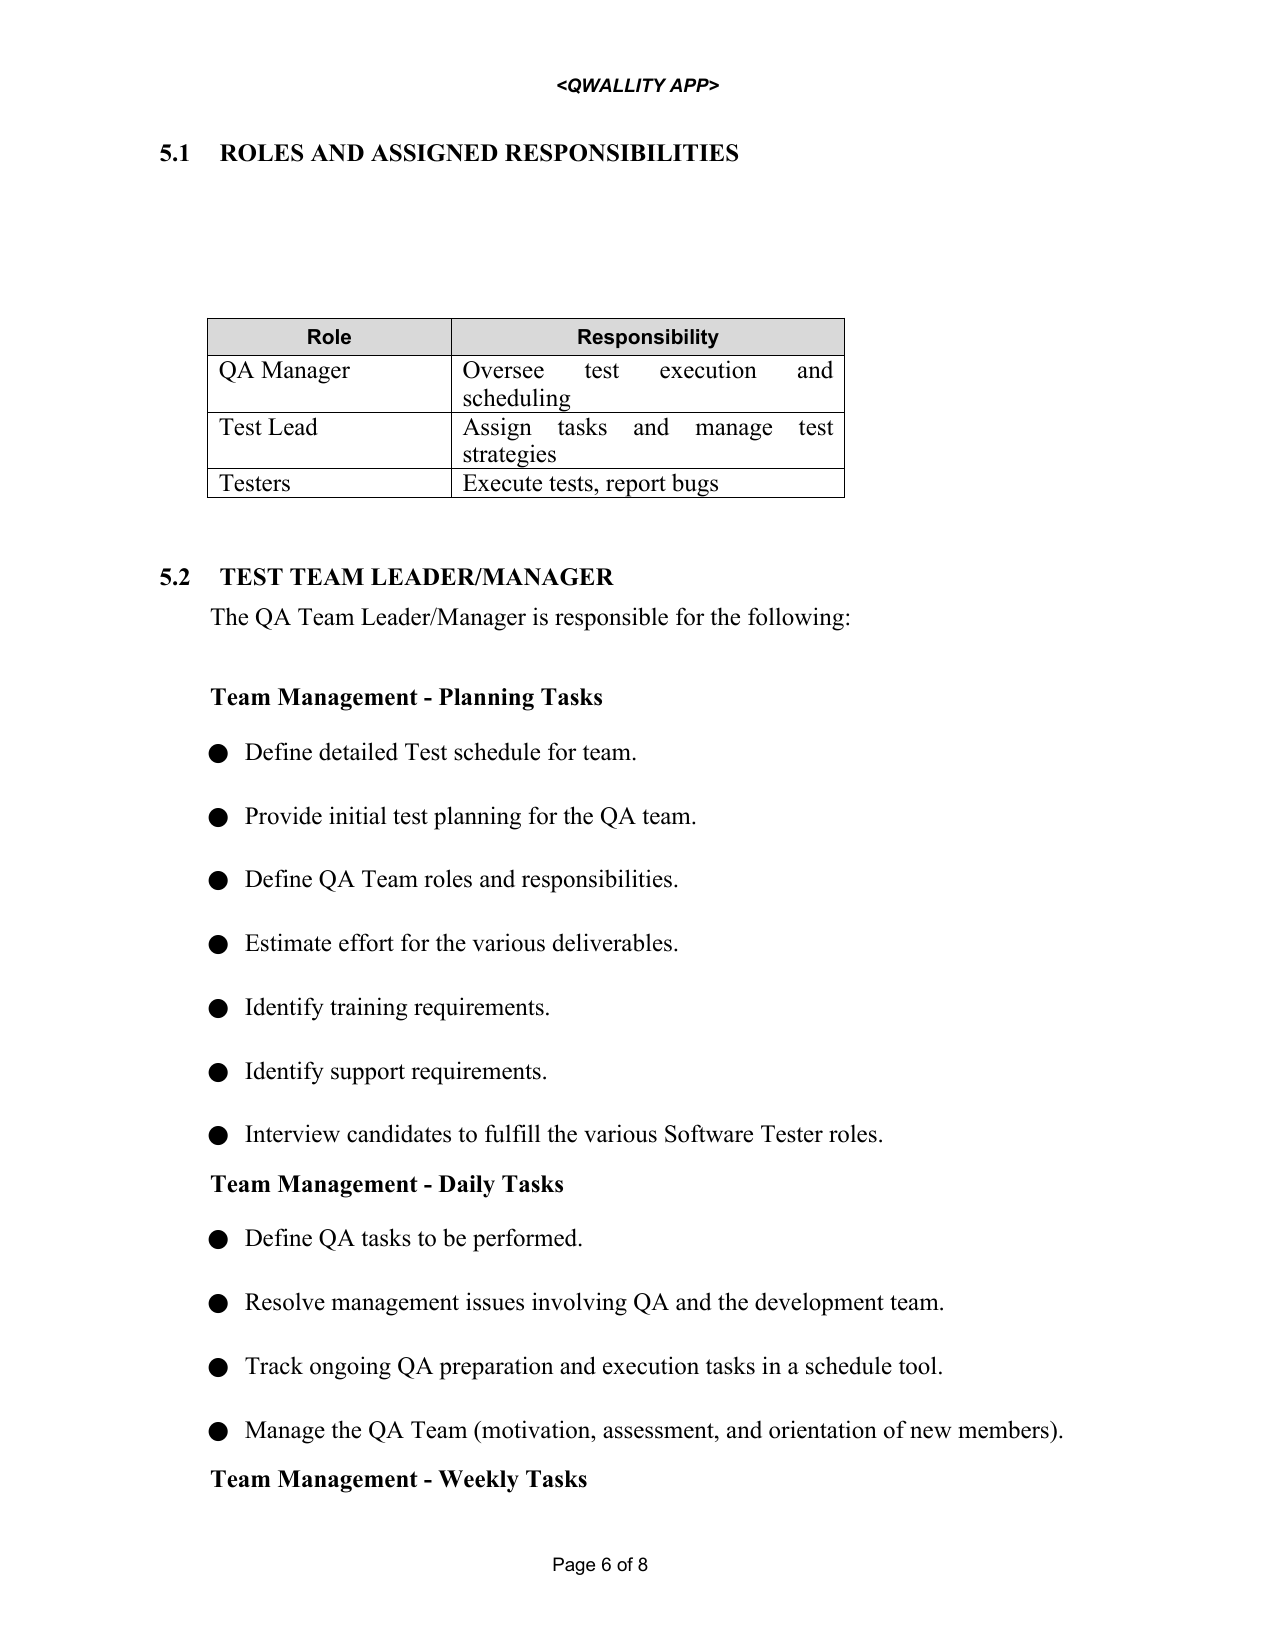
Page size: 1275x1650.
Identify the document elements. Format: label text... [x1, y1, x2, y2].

list Provide initial test planning for the QA team. [207, 787, 1125, 838]
list Interview candidates to fulfill the various Software Tester roles. [207, 1106, 1125, 1157]
table_cell QA Manager [208, 356, 451, 412]
table_cell Execute tests, report bugs [452, 469, 844, 497]
list Define detailed Test schedule for team. [207, 723, 1125, 775]
list Define QA Team roles and responsibilities. [207, 851, 1125, 902]
text Team Management - Daily Tasks [210, 1170, 1125, 1197]
list Define QA tasks to be performed. [207, 1210, 1125, 1261]
table_header Responsibility [452, 319, 844, 355]
list Manage the QA Team (motivation, assessment, and orientation of new members). [207, 1401, 1125, 1452]
list Resolve management issues involving QA and the development team. [207, 1274, 1125, 1325]
subtitle Test Team Leader/Manager [159, 563, 1125, 590]
list Identify training requirements. [207, 978, 1125, 1030]
table_cell Test Lead [208, 413, 451, 468]
list Identify support requirements. [207, 1042, 1125, 1093]
text The QA Team Leader/Manager is responsible for the following: [210, 603, 1125, 631]
text Team Management - Weekly Tasks [210, 1465, 1125, 1493]
table_cell Testers [208, 469, 451, 497]
list Track ongoing QA preparation and execution tasks in a schedule tool. [207, 1337, 1125, 1389]
subtitle Roles and assigned responsibilities [159, 139, 1125, 167]
text Team Management - Planning Tasks [210, 683, 1125, 711]
list Estimate effort for the various deliverables. [207, 915, 1125, 966]
table_cell Oversee test execution and scheduling [452, 356, 844, 412]
table_cell Assign tasks and manage test strategies [452, 413, 844, 468]
table_header Role [208, 319, 451, 355]
